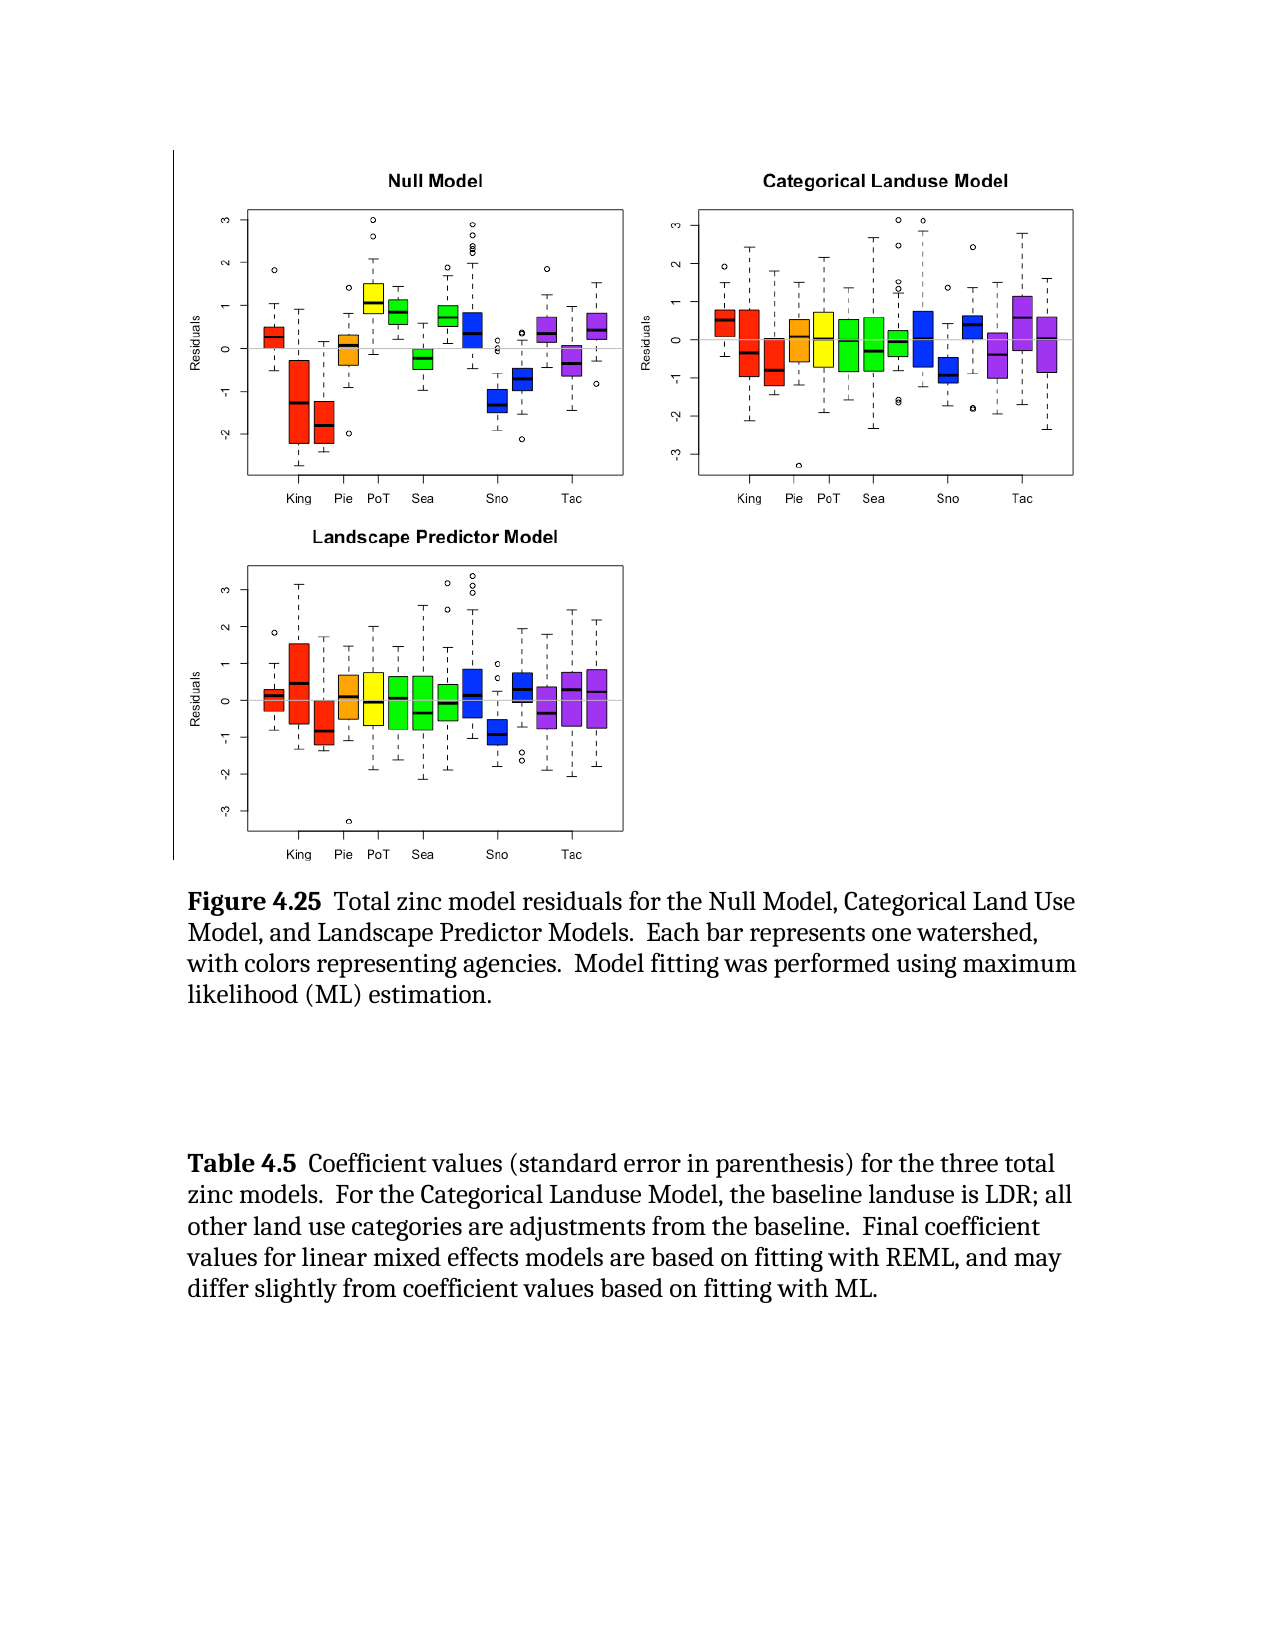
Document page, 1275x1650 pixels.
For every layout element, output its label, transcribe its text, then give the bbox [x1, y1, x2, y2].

text Figure 4.25 Total zinc model residuals for the Null Model, Categorical Land Use Model, and Landscape Predictor Models. Each bar represents one watershed, with colors representing agencies. Model fitting was performed using maximum likelihood (ML) estimation. [187, 885, 1087, 1010]
picture [187, 150, 1088, 861]
text Table 4.5 Coefficient values (standard error in parenthesis) for the three total zinc models. For the Categorical Landuse Model, the baseline landuse is LDR; all other land use categories are adjustments from the baseline. Final coefficient values for linear mixed effects models are based on fitting with REML, and may differ slightly from coefficient values based on fitting with ML. [187, 1148, 1087, 1304]
